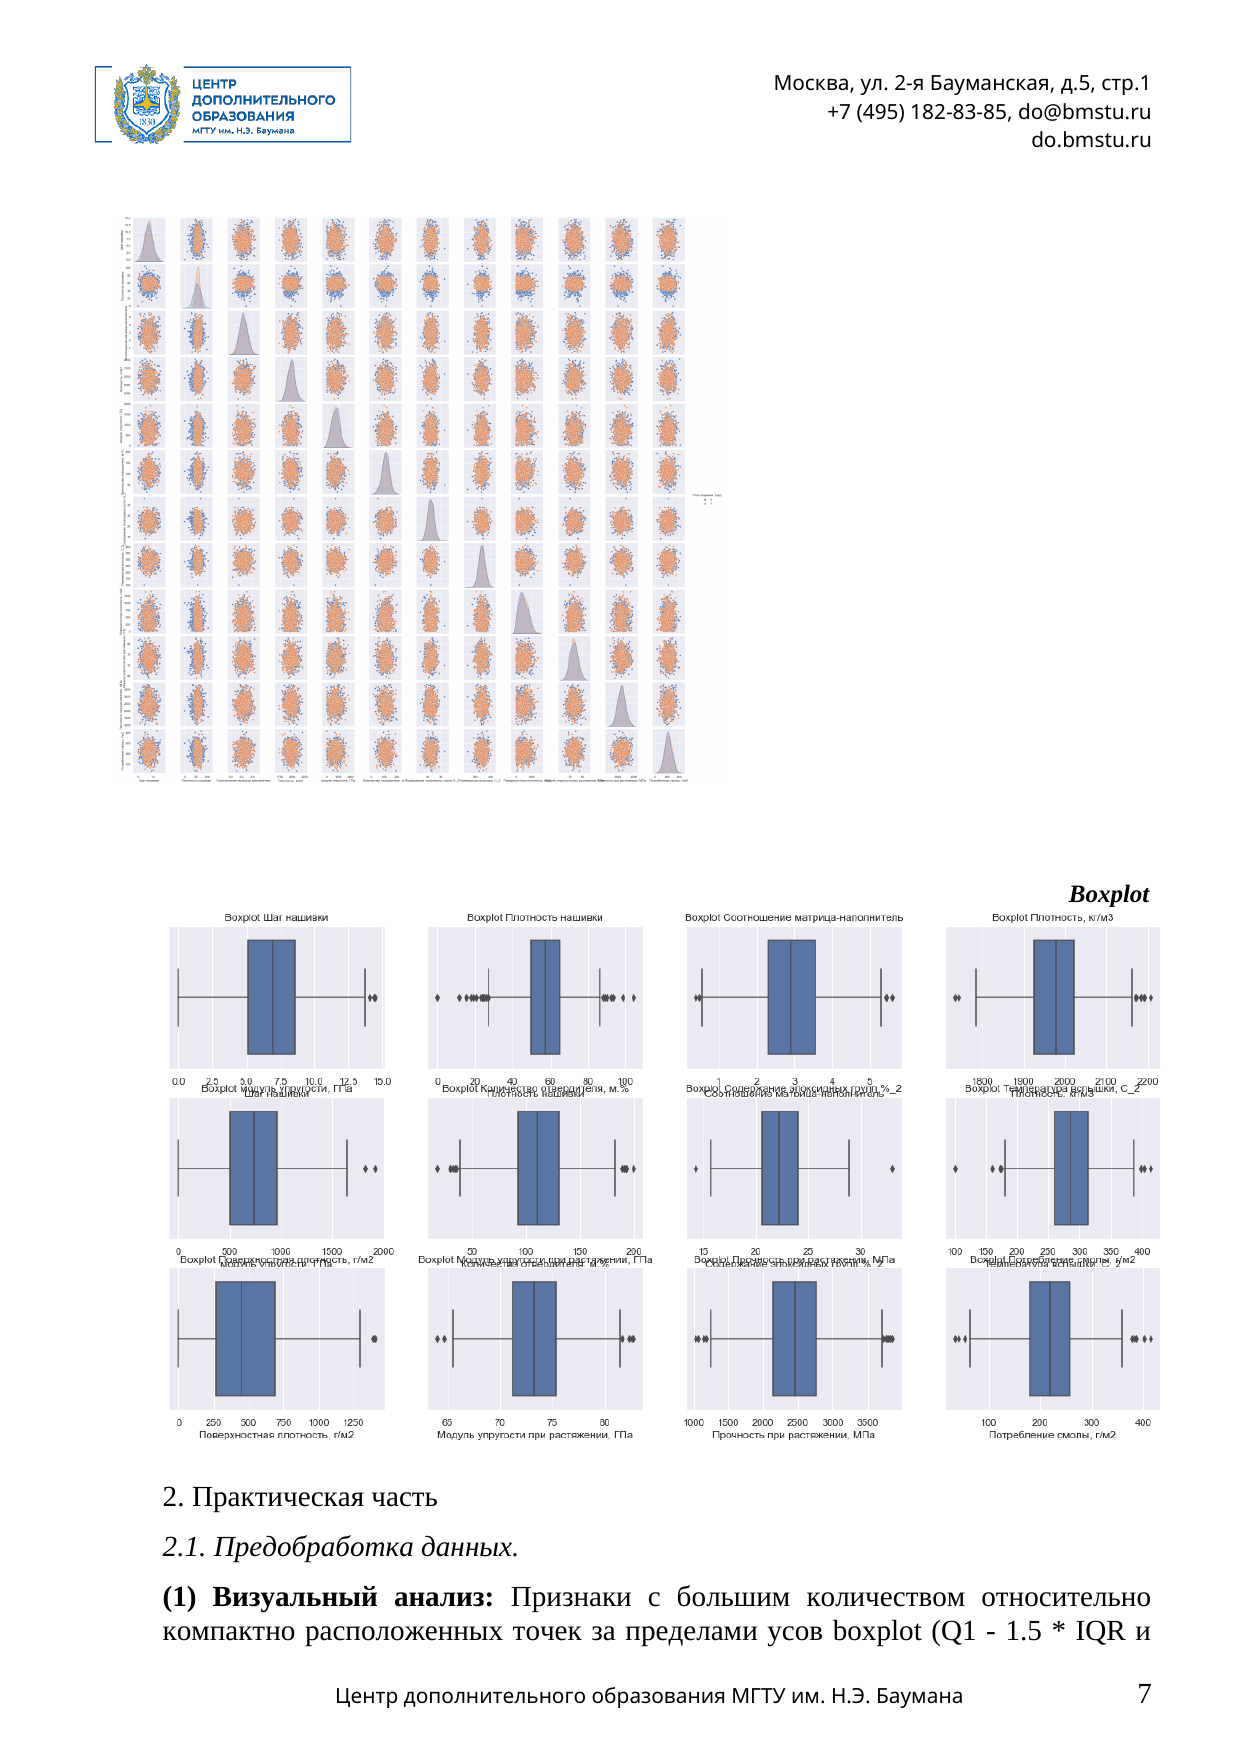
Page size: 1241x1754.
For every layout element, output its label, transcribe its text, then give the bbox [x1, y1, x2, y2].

text 2. Практическая часть [162, 1479, 1152, 1512]
picture [94, 64, 352, 144]
text 2.1. Предобработка данных. [162, 1529, 1152, 1563]
picture [162, 907, 1166, 1446]
text Boxplot [162, 879, 1152, 907]
picture [118, 215, 724, 784]
